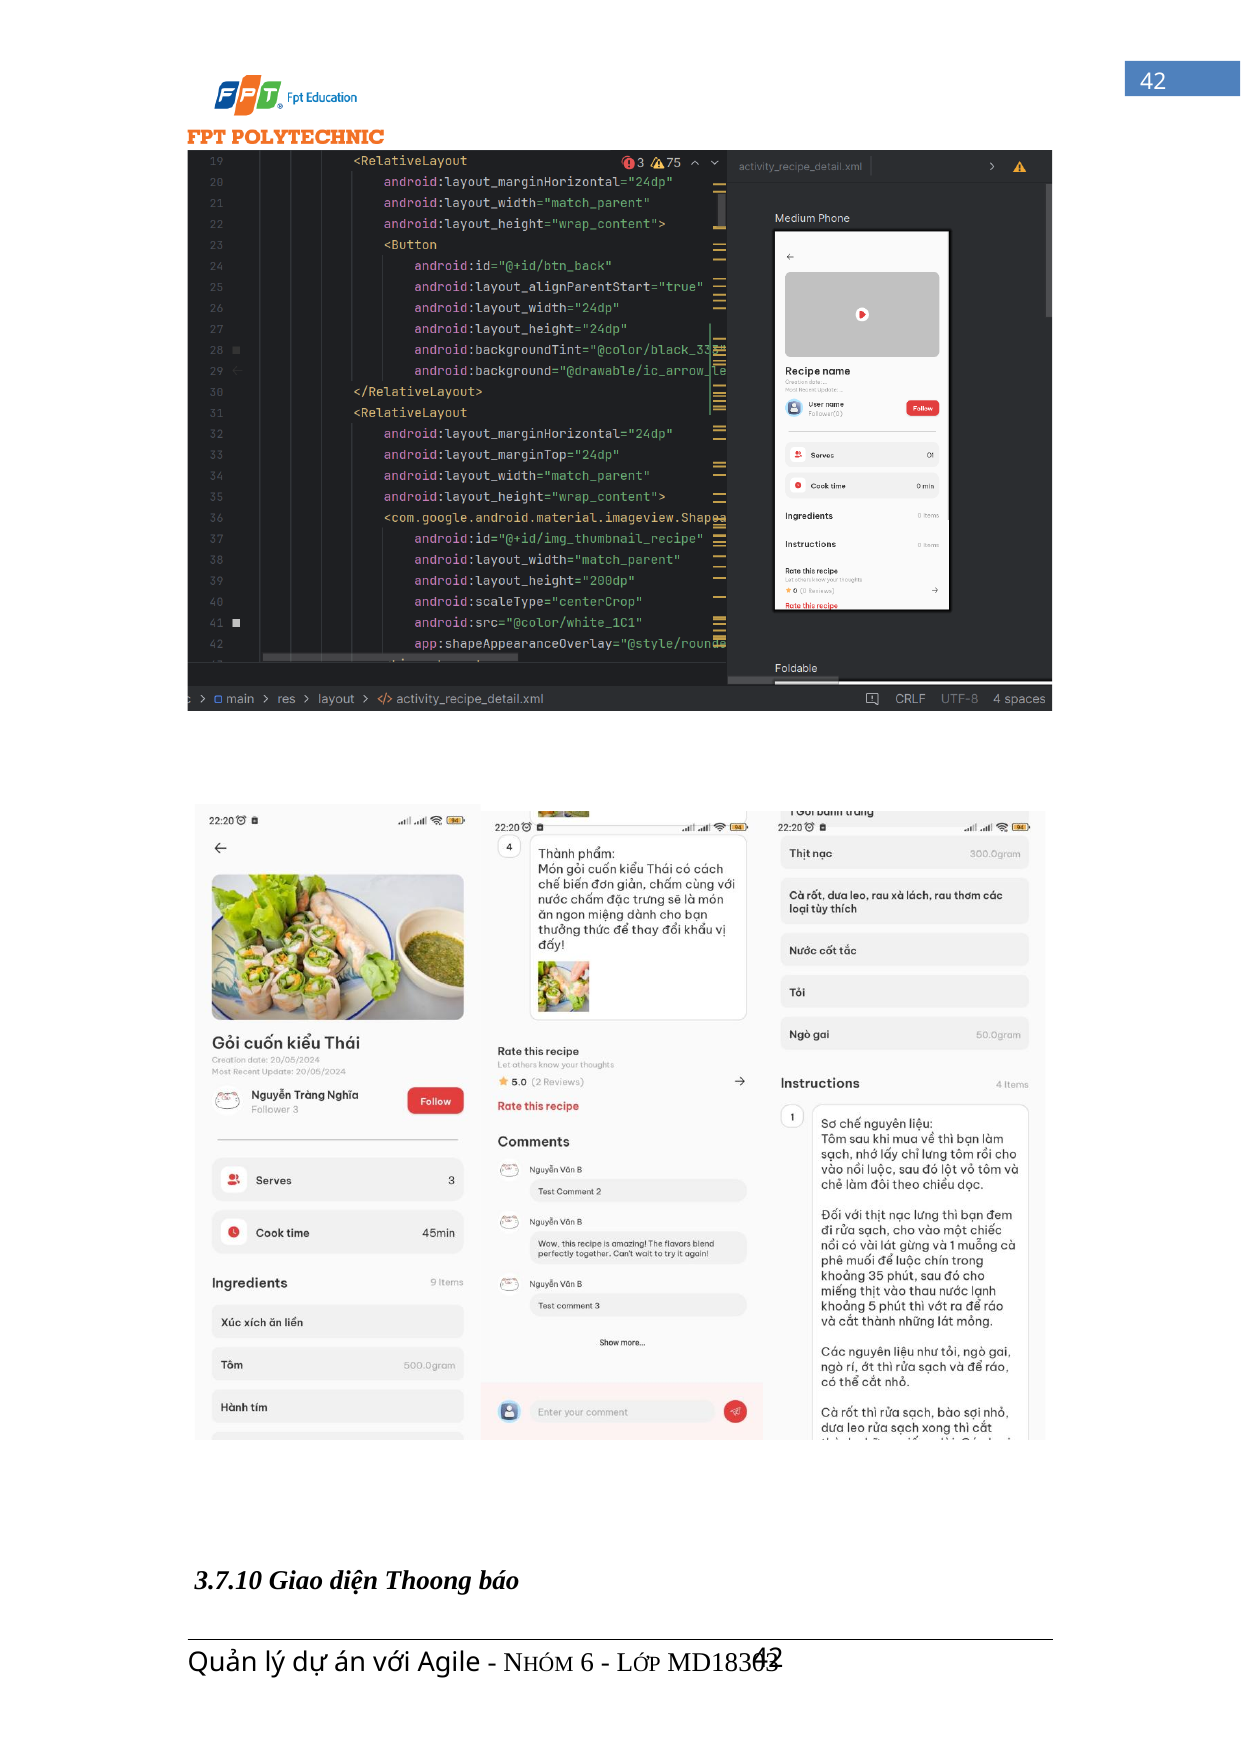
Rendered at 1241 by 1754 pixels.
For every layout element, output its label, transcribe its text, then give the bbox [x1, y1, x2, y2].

picture [187, 75, 385, 144]
picture [187, 150, 1053, 711]
picture [194, 804, 1046, 1440]
list 3.7.10 Giao diện Thoong báo [187, 1564, 1053, 1595]
